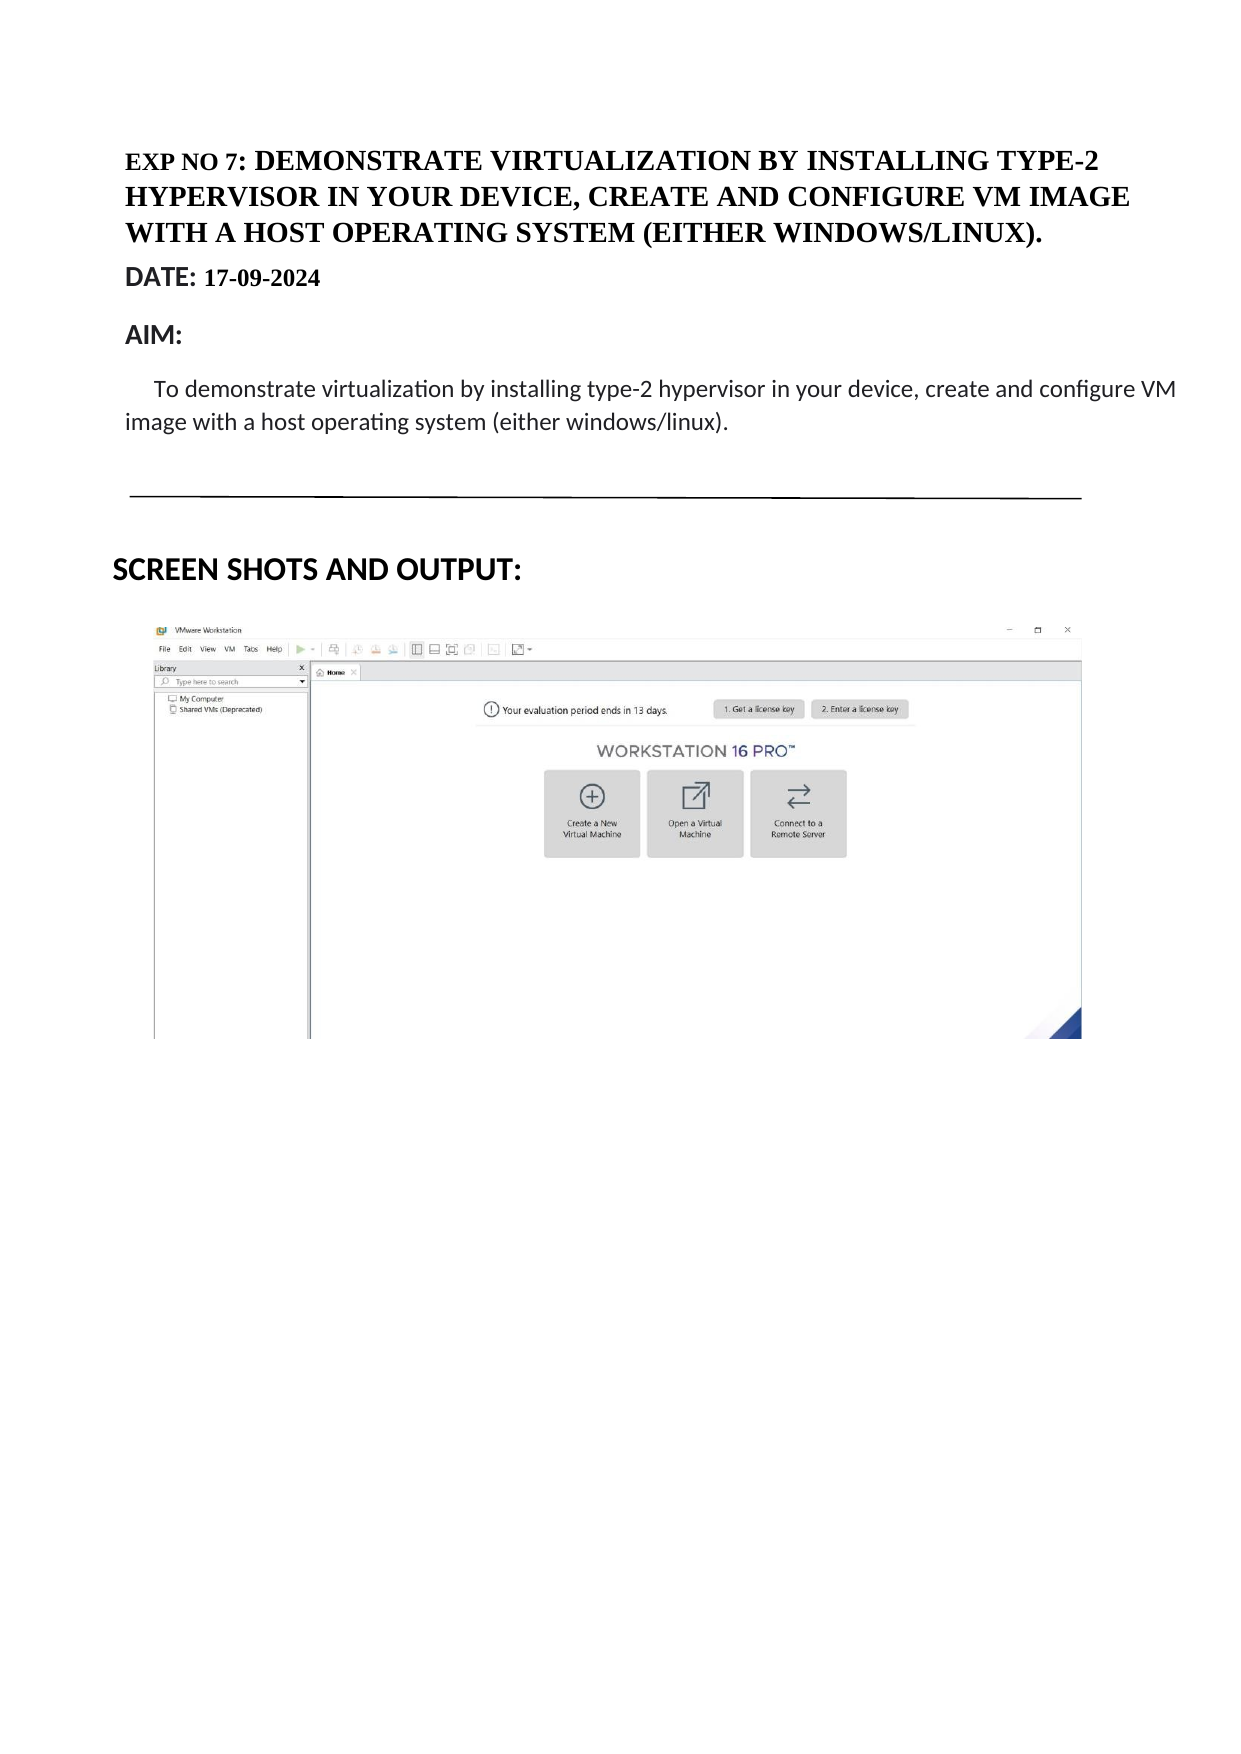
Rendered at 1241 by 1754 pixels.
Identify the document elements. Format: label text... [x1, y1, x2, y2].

picture [153, 627, 1082, 1039]
text AIM: [125, 316, 1202, 351]
text To demonstrate virtualization by installing type-2 hypervisor in your device, create and configure VM image with a host operating system (either windows/linux). [125, 373, 1202, 436]
text DATE: 17-09-2024 [125, 258, 1084, 294]
subtitle EXP NO 7: DEMONSTRATE VIRTUALIZATION BY INSTALLING TYPE-2 HYPERVISOR IN YOUR DEVICE, CREATE AND CONFIGURE VM IMAGE WITH A HOST OPERATING SYSTEM (EITHER WINDOWS/LINUX). [125, 143, 1155, 249]
text SCREEN SHOTS AND OUTPUT: [39, 548, 1202, 589]
